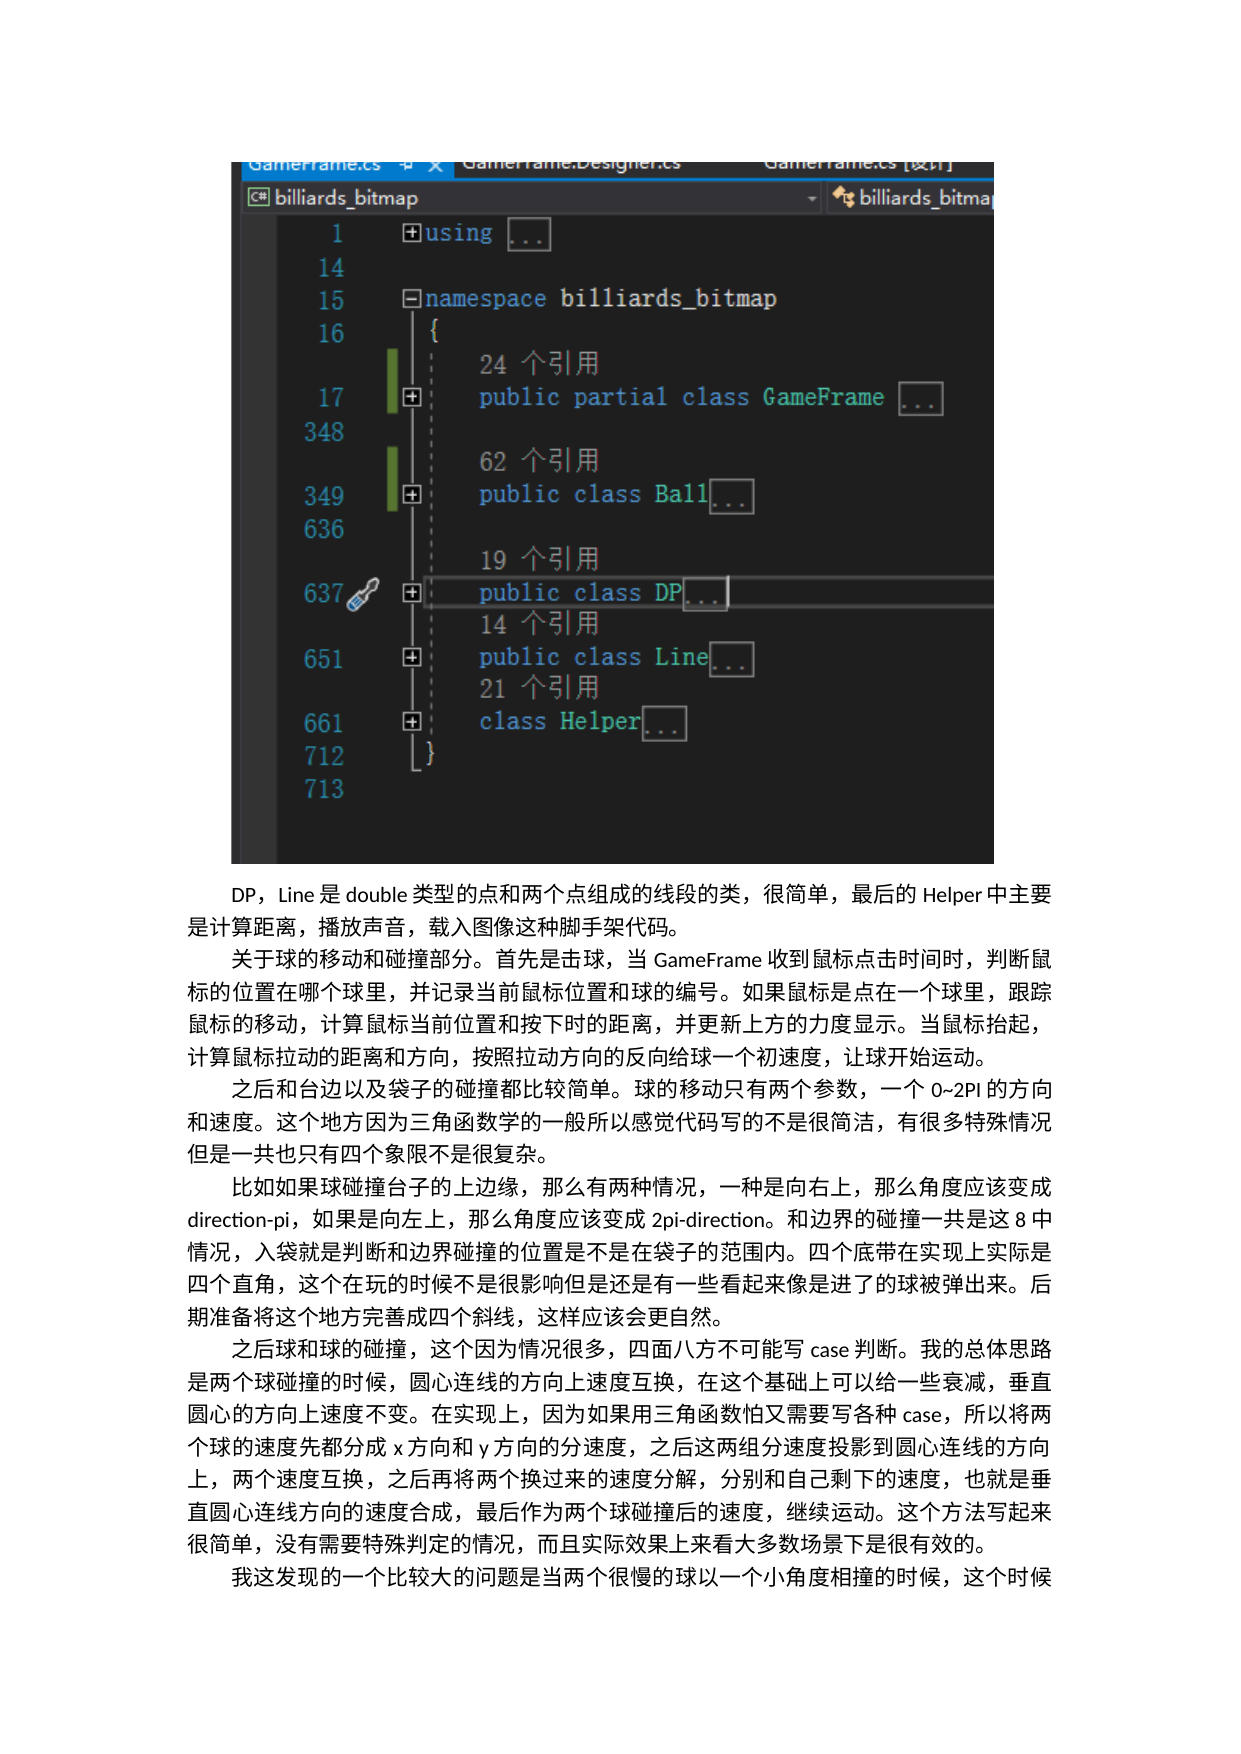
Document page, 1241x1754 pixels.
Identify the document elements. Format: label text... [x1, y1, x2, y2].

text 比如如果球碰撞台子的上边缘，那么有两种情况，一种是向右上，那么角度应该变成 direction-pi，如果是向左上，那么角度应该变成2pi-direction。和边界的碰撞一共是这8中情况，入袋就是判断和边界碰撞的位置是不是在袋子的范围内。四个底带在实现上实际是四个直角，这个在玩的时候不是很影响但是还是有一些看起来像是进了的球被弹出来。后期准备将这个地方完善成四个斜线，这样应该会更自然。 [187, 1169, 1053, 1332]
text 之后和台边以及袋子的碰撞都比较简单。球的移动只有两个参数，一个 0~2PI的方向和速度。这个地方因为三角函数学的一般所以感觉代码写的不是很简洁，有很多特殊情况，但是一共也只有四个象限不是很复杂。 [187, 1072, 1053, 1169]
picture [231, 162, 994, 864]
text 之后球和球的碰撞，这个因为情况很多，四面八方不可能写case判断。我的总体思路是两个球碰撞的时候，圆心连线的方向上速度互换，在这个基础上可以给一些衰减，垂直圆心的方向上速度不变。在实现上，因为如果用三角函数怕又需要写各种case，所以将两个球的速度先都分成x方向和y方向的分速度，之后这两组分速度投影到圆心连线的方向上，两个速度互换，之后再将两个换过来的速度分解，分别和自己剩下的速度，也就是垂直圆心连线方向的速度合成，最后作为两个球碰撞后的速度，继续运动。这个方法写起来很简单，没有需要特殊判定的情况，而且实际效果上来看大多数场景下是很有效的。 [187, 1332, 1053, 1559]
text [187, 1559, 1053, 1592]
text DP，Line是double类型的点和两个点组成的线段的类，很简单，最后的Helper中主要是计算距离，播放声音，载入图像这种脚手架代码。 [187, 877, 1053, 942]
text 关于球的移动和碰撞部分。首先是击球，当GameFrame收到鼠标点击时间时，判断鼠标的位置在哪个球里，并记录当前鼠标位置和球的编号。如果鼠标是点在一个球里，跟踪鼠标的移动，计算鼠标当前位置和按下时的距离，并更新上方的力度显示。当鼠标抬起，计算鼠标拉动的距离和方向，按照拉动方向的反向给球一个初速度，让球开始运动。 [187, 942, 1053, 1072]
